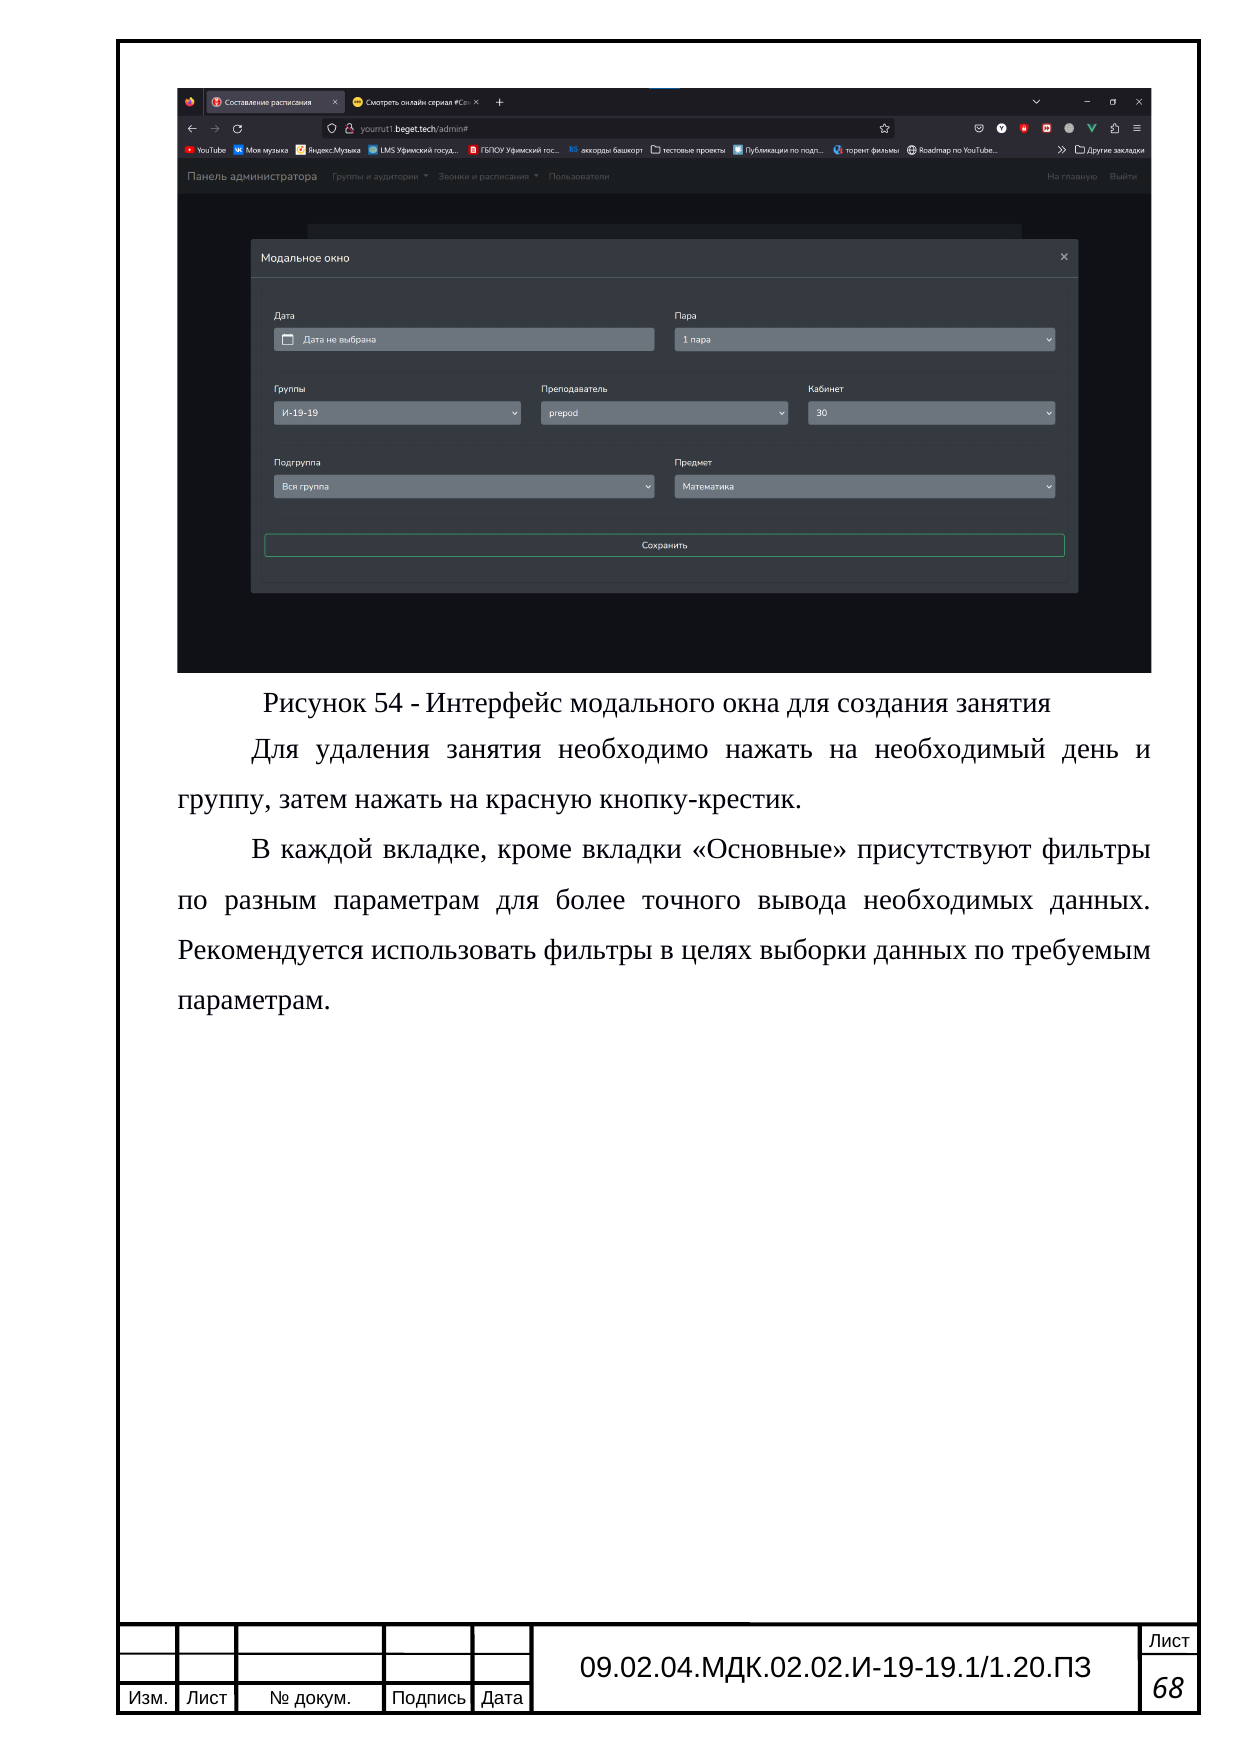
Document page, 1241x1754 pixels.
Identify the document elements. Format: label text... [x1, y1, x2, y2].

picture [177, 88, 1152, 673]
text Для удаления занятия необходимо нажать на необходимый день и группу, затем нажать на красную кнопку-крестик. [177, 731, 1152, 815]
text В каждой вкладке, кроме вкладки «Основные» присутствуют фильтры по разным параметрам для более точного вывода необходимых данных. Рекомендуется использовать фильтры в целях выборки данных по требуемым параметрам. [177, 831, 1152, 1016]
text Интерфейс модального окна для создания занятия [177, 685, 1137, 718]
